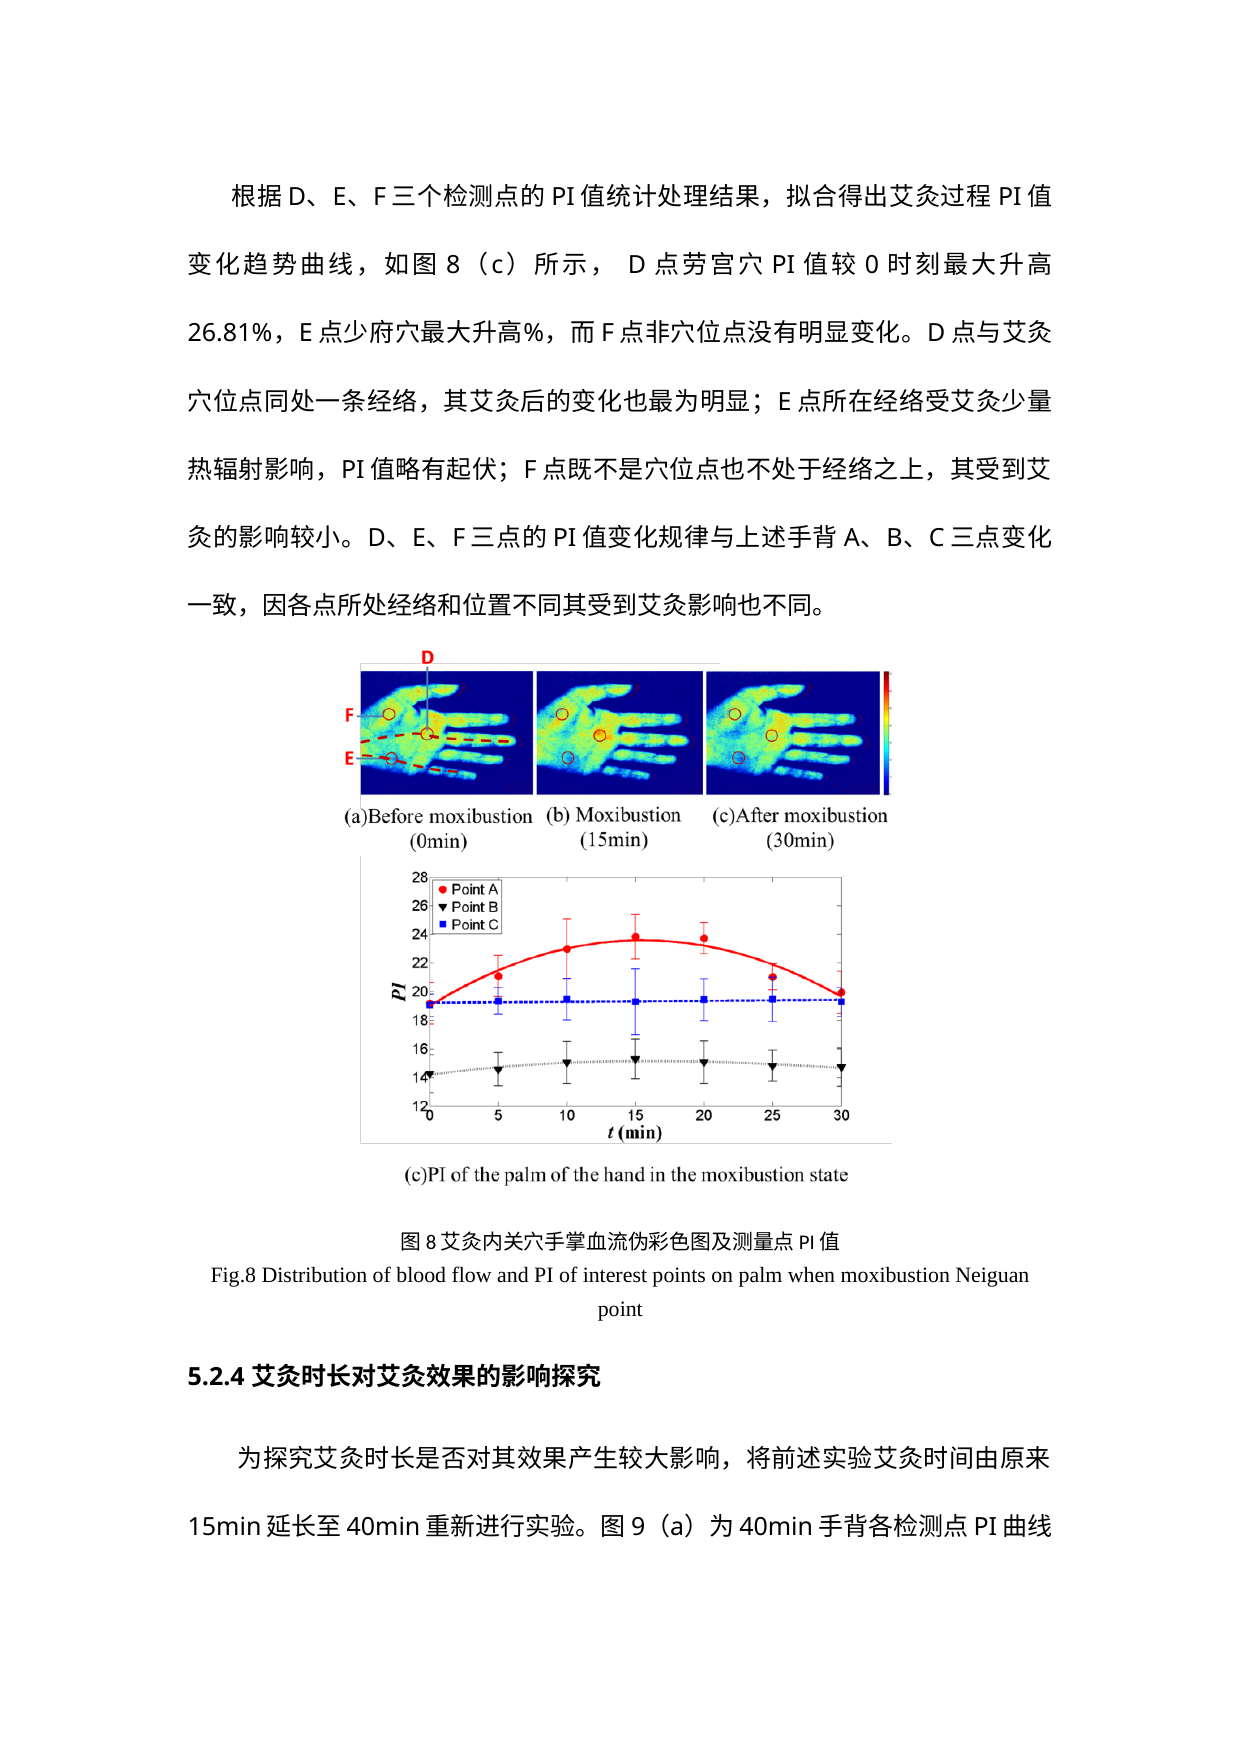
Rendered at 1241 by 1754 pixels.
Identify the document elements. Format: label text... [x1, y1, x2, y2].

text 图8艾灸内关穴手掌血流伪彩色图及测量点PI值 [187, 1224, 1053, 1257]
picture [332, 638, 909, 1198]
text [187, 1424, 1053, 1557]
text Fig.8 Distribution of blood flow and PI of interest points on palm when moxibustion Neiguan point [187, 1258, 1053, 1325]
text 根据D、E、F三个检测点的PI值统计处理结果，拟合得出艾灸过程PI值变化趋势曲线，如图8（c）所示， D点劳宫穴PI值较0时刻最大升高26.81%，E点少府穴最大升高%，而F点非穴位点没有明显变化。D点与艾灸穴位点同处一条经络，其艾灸后的变化也最为明显；E点所在经络受艾灸少量热辐射影响，PI值略有起伏；F点既不是穴位点也不处于经络之上，其受到艾灸的影响较小。D、E、F三点的PI值变化规律与上述手背A、B、C三点变化一致，因各点所处经络和位置不同其受到艾灸影响也不同。 [187, 162, 1053, 636]
text 5.2.4 艾灸时长对艾灸效果的影响探究 [187, 1342, 1053, 1407]
